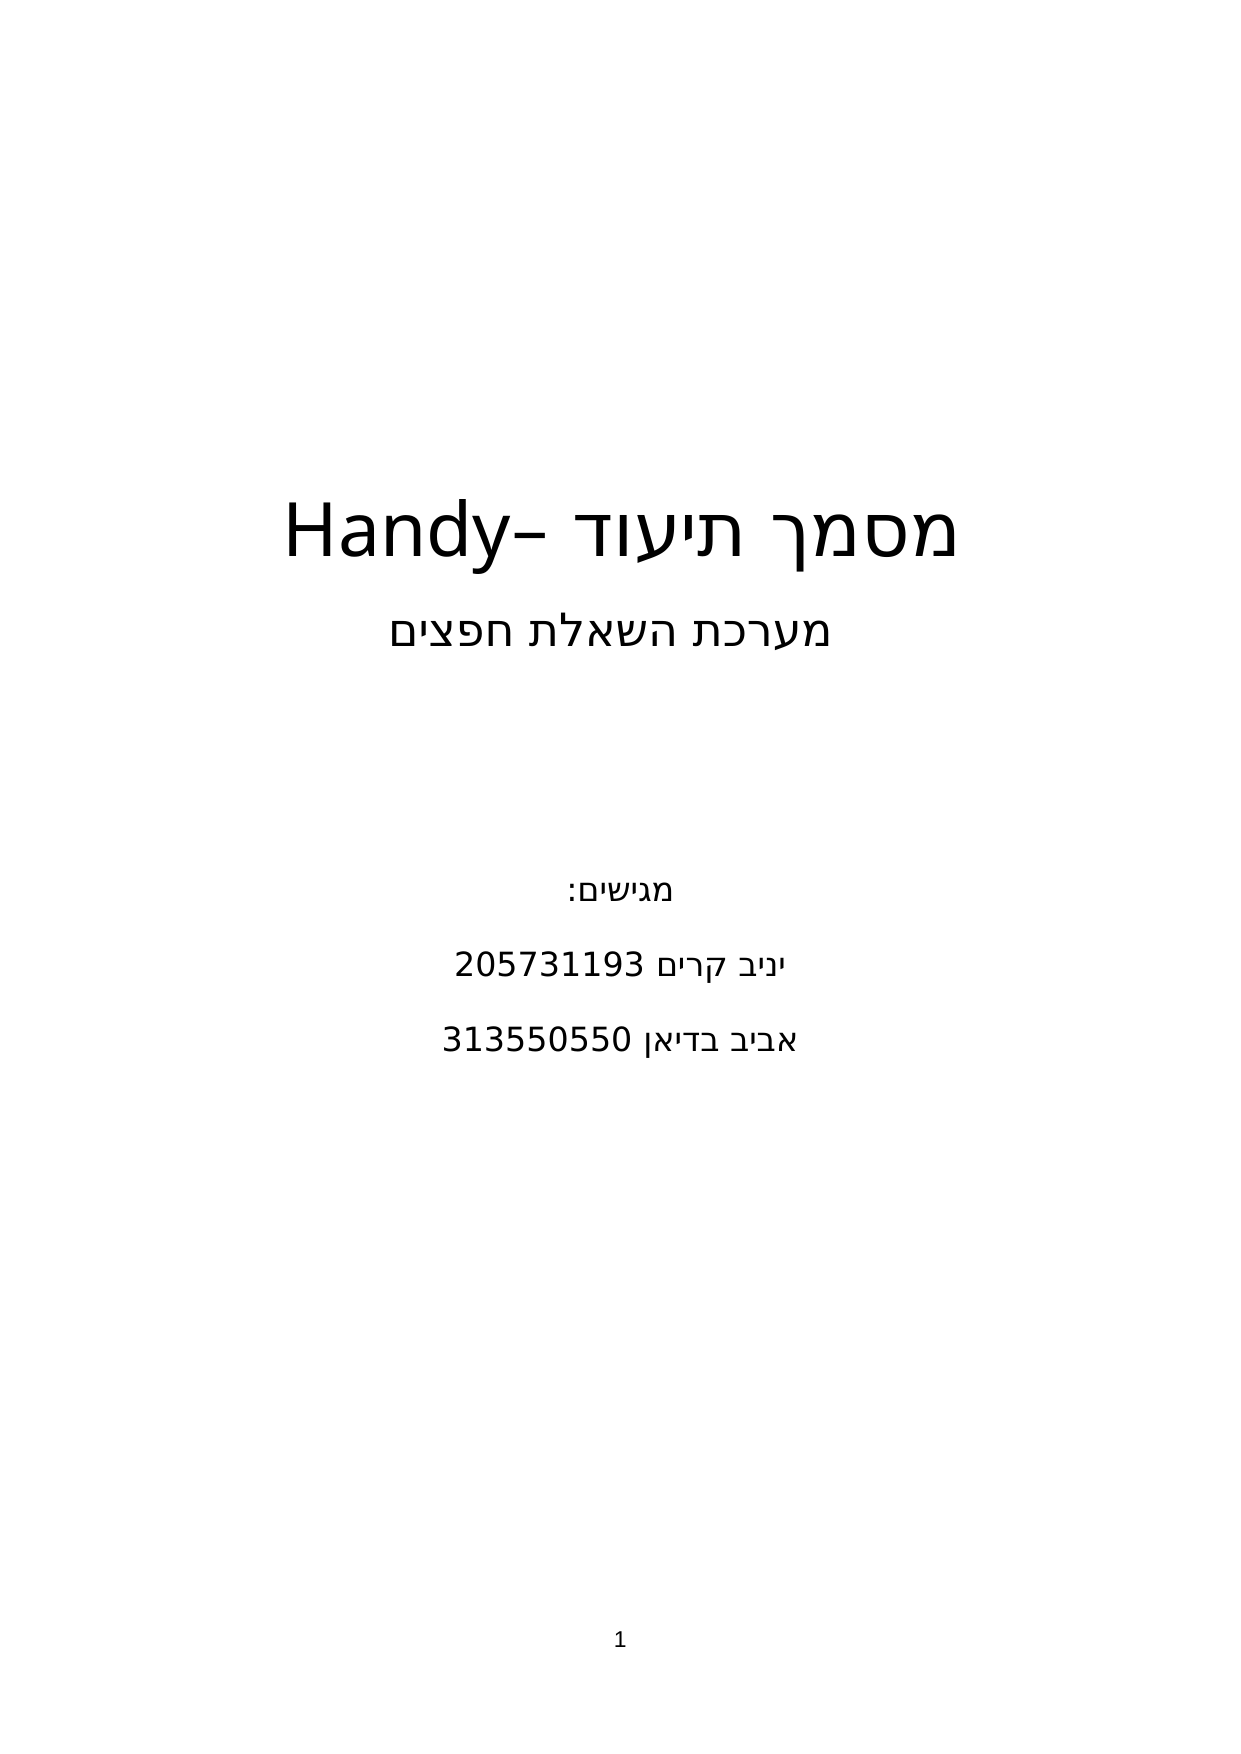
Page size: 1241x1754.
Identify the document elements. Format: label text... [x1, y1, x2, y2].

text יניב קרים 205731193 [187, 945, 1053, 984]
text מגישים: [187, 870, 1053, 909]
text אביב בדיאן 313550550 [187, 1020, 1053, 1059]
